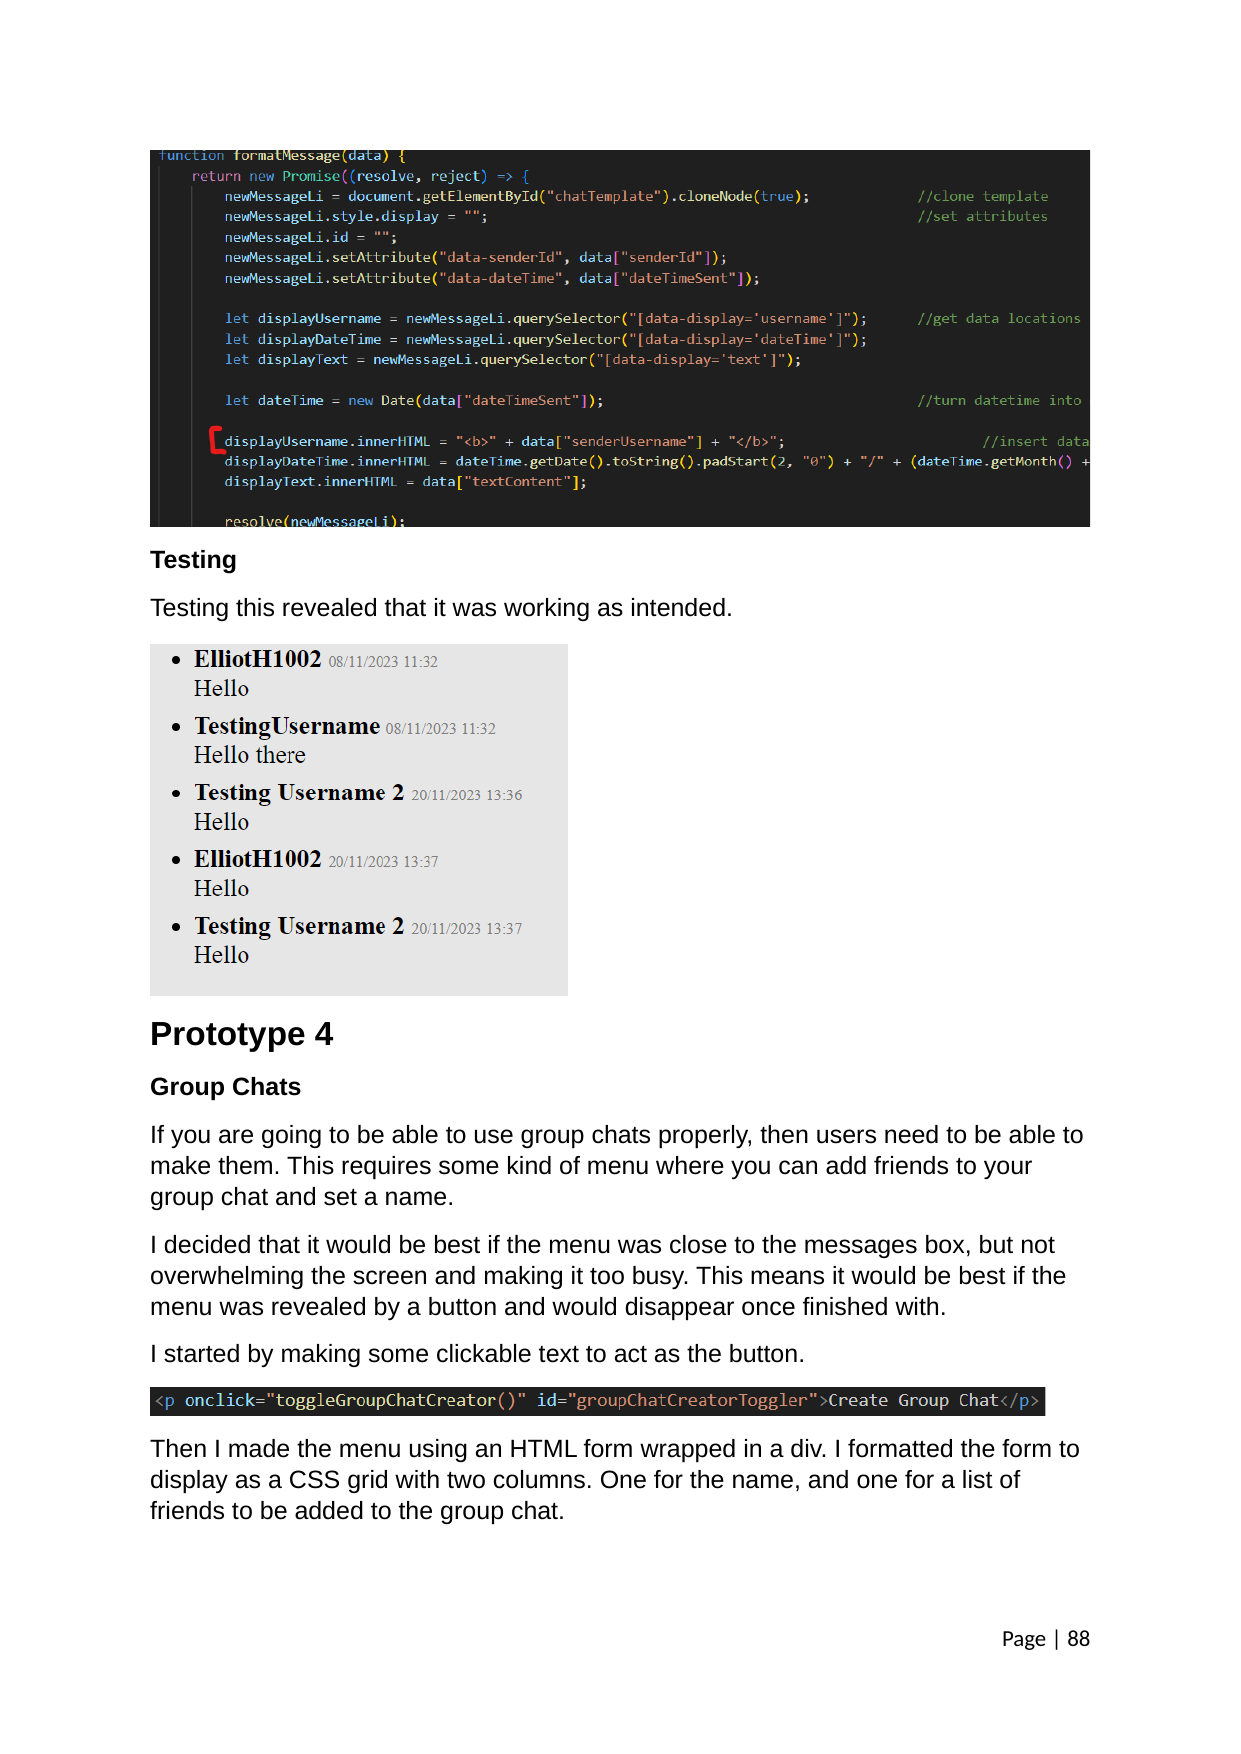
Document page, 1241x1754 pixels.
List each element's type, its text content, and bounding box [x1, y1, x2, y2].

picture [150, 150, 1091, 527]
text If you are going to be able to use group chats properly, then users need to be able to make them. This requires some kind of menu where you can add friends to your group chat and set a name. [150, 1120, 1090, 1211]
picture [150, 1387, 1046, 1416]
text I decided that it would be best if the menu was close to the messages box, but not overwhelming the screen and making it too busy. This means it would be best if the menu was revealed by a button and would disappear once finished with. [150, 1229, 1090, 1320]
text Testing this revealed that it was working as intended. [150, 593, 1090, 622]
text Testing [150, 545, 1090, 574]
text I started by making some clickable text to act as the button. [150, 1339, 1090, 1368]
picture [150, 640, 568, 996]
text Group Chats [150, 1072, 1090, 1101]
text Prototype 4 [150, 1014, 1090, 1052]
text Then I made the menu using an HTML form wrapped in a div. I formatted the form to display as a CSS grid with two columns. One for the name, and one for a list of friends to be added to the group chat. [150, 1434, 1090, 1525]
